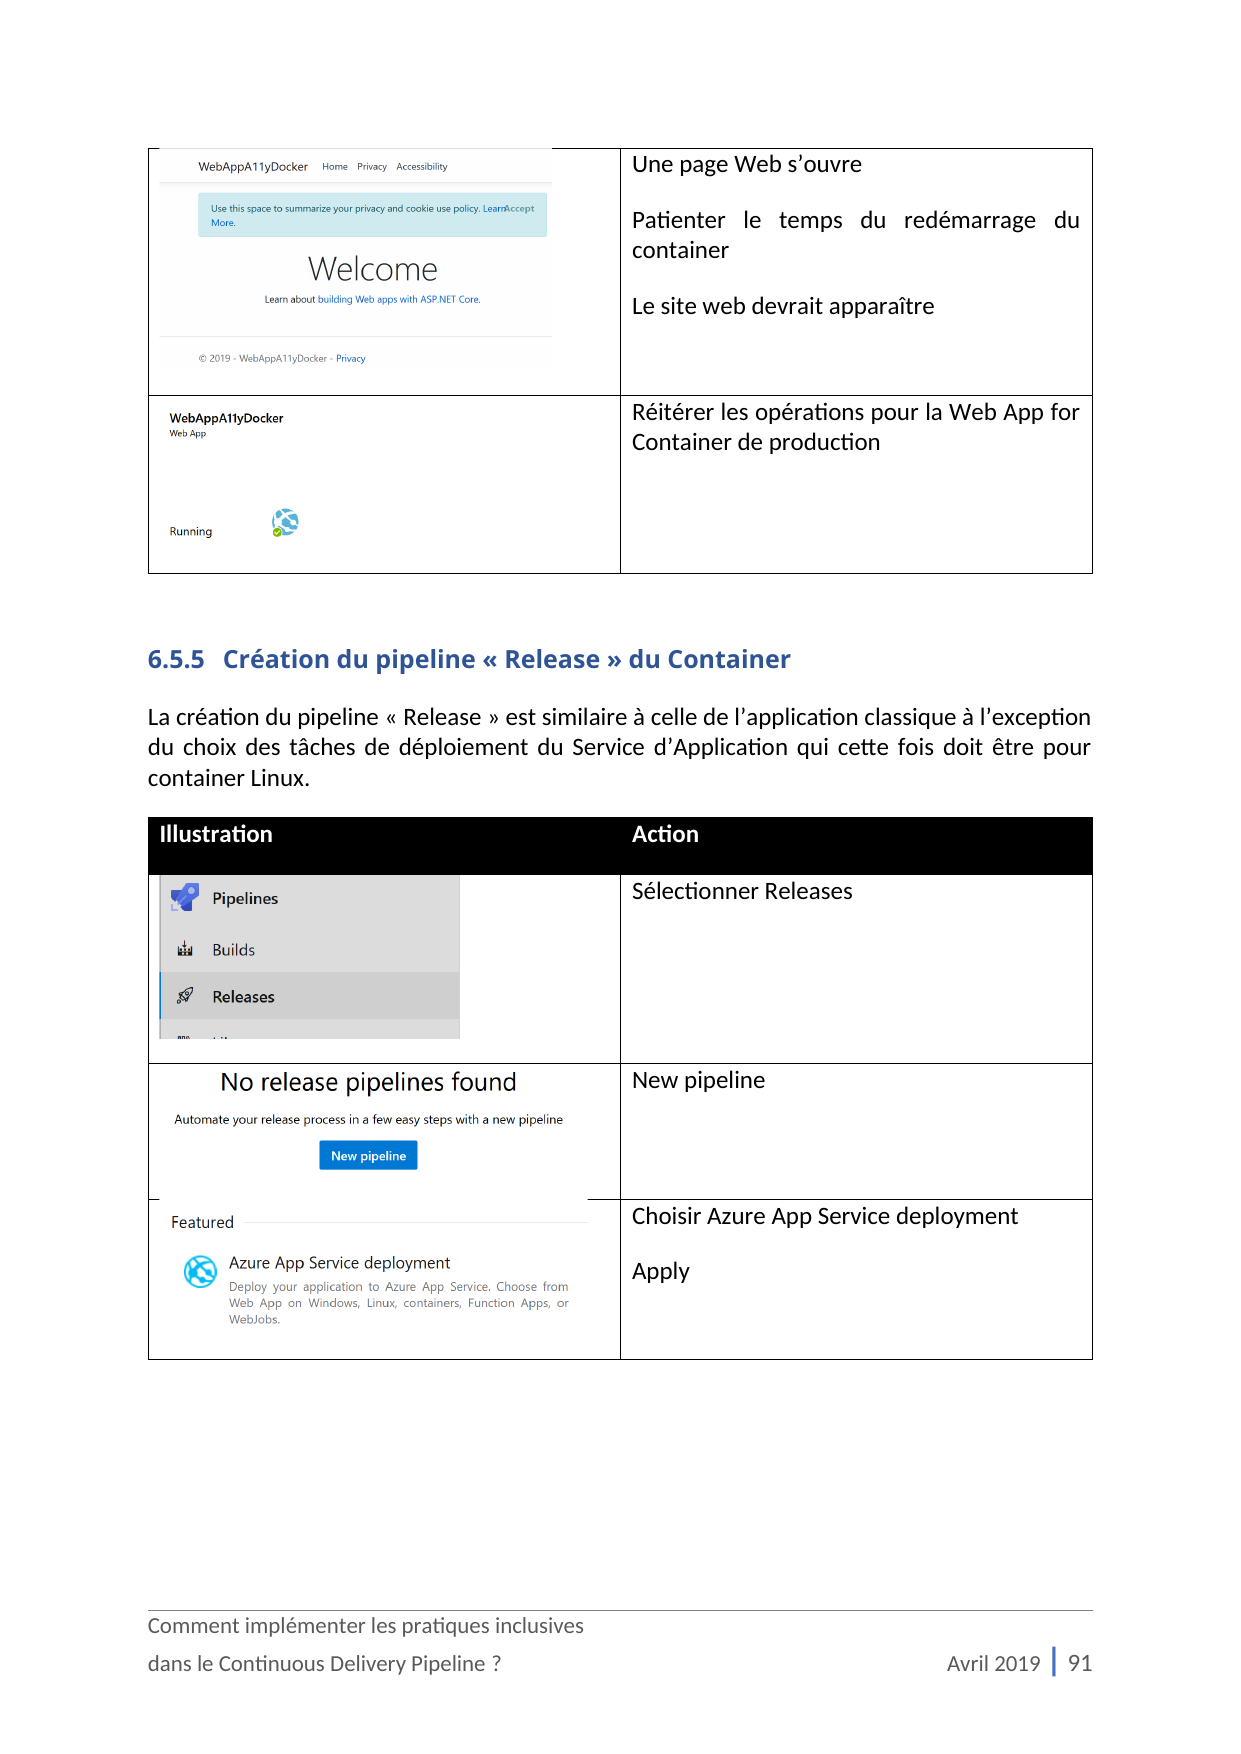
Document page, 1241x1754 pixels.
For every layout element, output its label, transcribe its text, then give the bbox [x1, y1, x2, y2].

picture [159, 1064, 571, 1174]
text La création du pipeline « Release » est similaire à celle de l’application classique à l’exception du choix des tâches de déploiement du Service d’Application qui cette fois doit être pour container Linux. [148, 701, 1093, 792]
table_cell Sélectionner Releases [621, 875, 1092, 1063]
picture [159, 148, 553, 370]
table_header Action [621, 818, 1092, 874]
table_header Illustration [149, 818, 620, 874]
table_cell Réitérer les opérations pour la Web App for Container de production [621, 396, 1092, 573]
table_cell Une page Web s’ouvre Patienter le temps du redémarrage du container Le site web devrait apparaître [621, 149, 1092, 395]
picture [159, 875, 469, 1039]
table_cell [149, 875, 620, 1063]
picture [159, 396, 310, 548]
table_cell [149, 149, 620, 395]
picture [159, 1199, 588, 1334]
subtitle Création du pipeline « Release » du Container [148, 642, 1093, 676]
table_cell [149, 396, 620, 573]
table_cell [149, 1064, 620, 1199]
table_cell Choisir Azure App Service deployment Apply [621, 1200, 1092, 1359]
table_cell [149, 1200, 620, 1359]
table_cell New pipeline [621, 1064, 1092, 1199]
